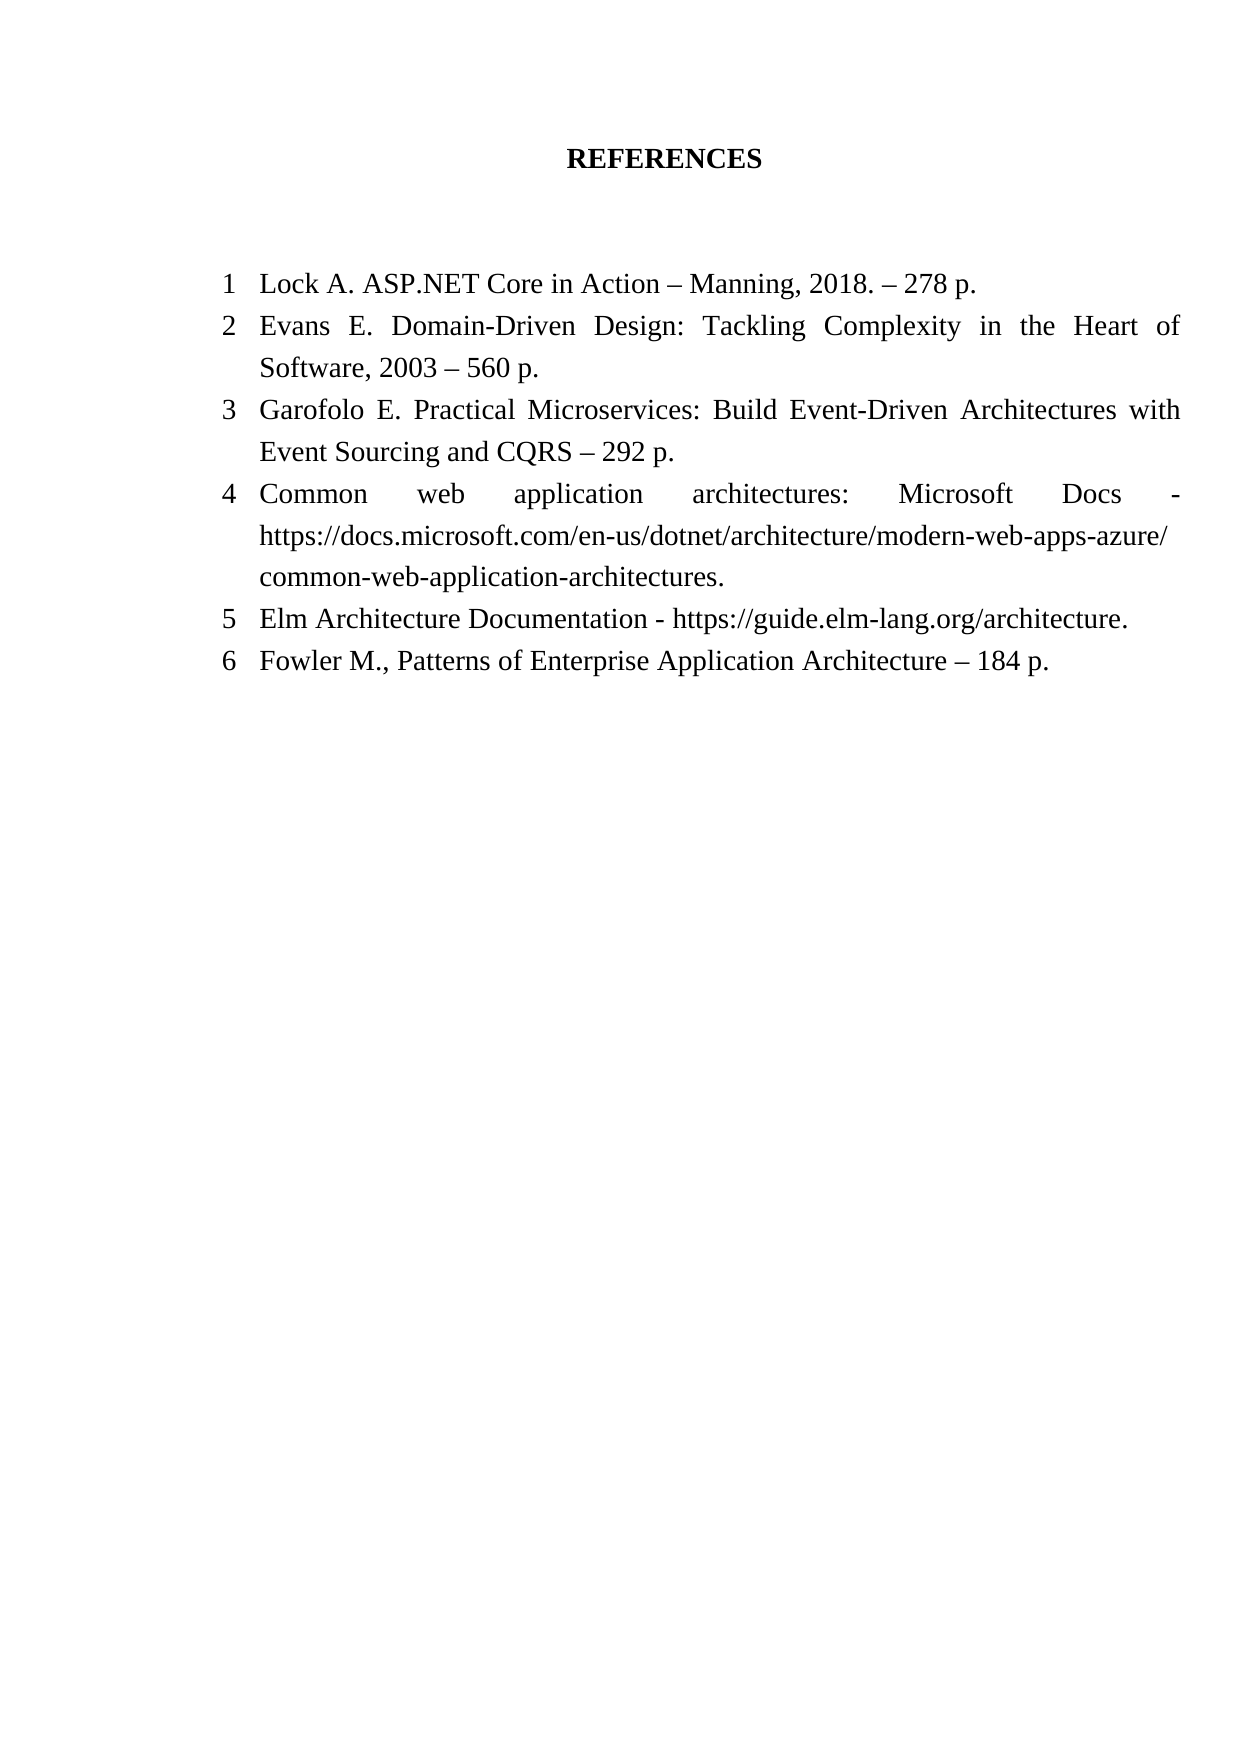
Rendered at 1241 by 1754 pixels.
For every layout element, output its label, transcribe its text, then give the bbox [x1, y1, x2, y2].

list Common web application architectures: Microsoft Docs - https://docs.microsoft.com/en-us/dotnet/architecture/modern-web-apps-azure/common-web-application-architectures. [222, 476, 1181, 593]
list Fowler M., Patterns of Enterprise Application Architecture – 184 p. [222, 643, 1181, 677]
list Lock A. ASP.NET Core in Action – Manning, 2018. – 278 p. [222, 266, 1181, 300]
list Garofolo E. Practical Microservices: Build Event-Driven Architectures with Event Sourcing and CQRS – 292 p. [222, 392, 1181, 467]
subtitle REFERENCES [148, 141, 1181, 174]
list Elm Architecture Documentation - https://guide.elm-lang.org/architecture. [222, 601, 1181, 635]
list Evans E. Domain-Driven Design: Tackling Complexity in the Heart of Software, 2003 – 560 p. [222, 308, 1181, 384]
